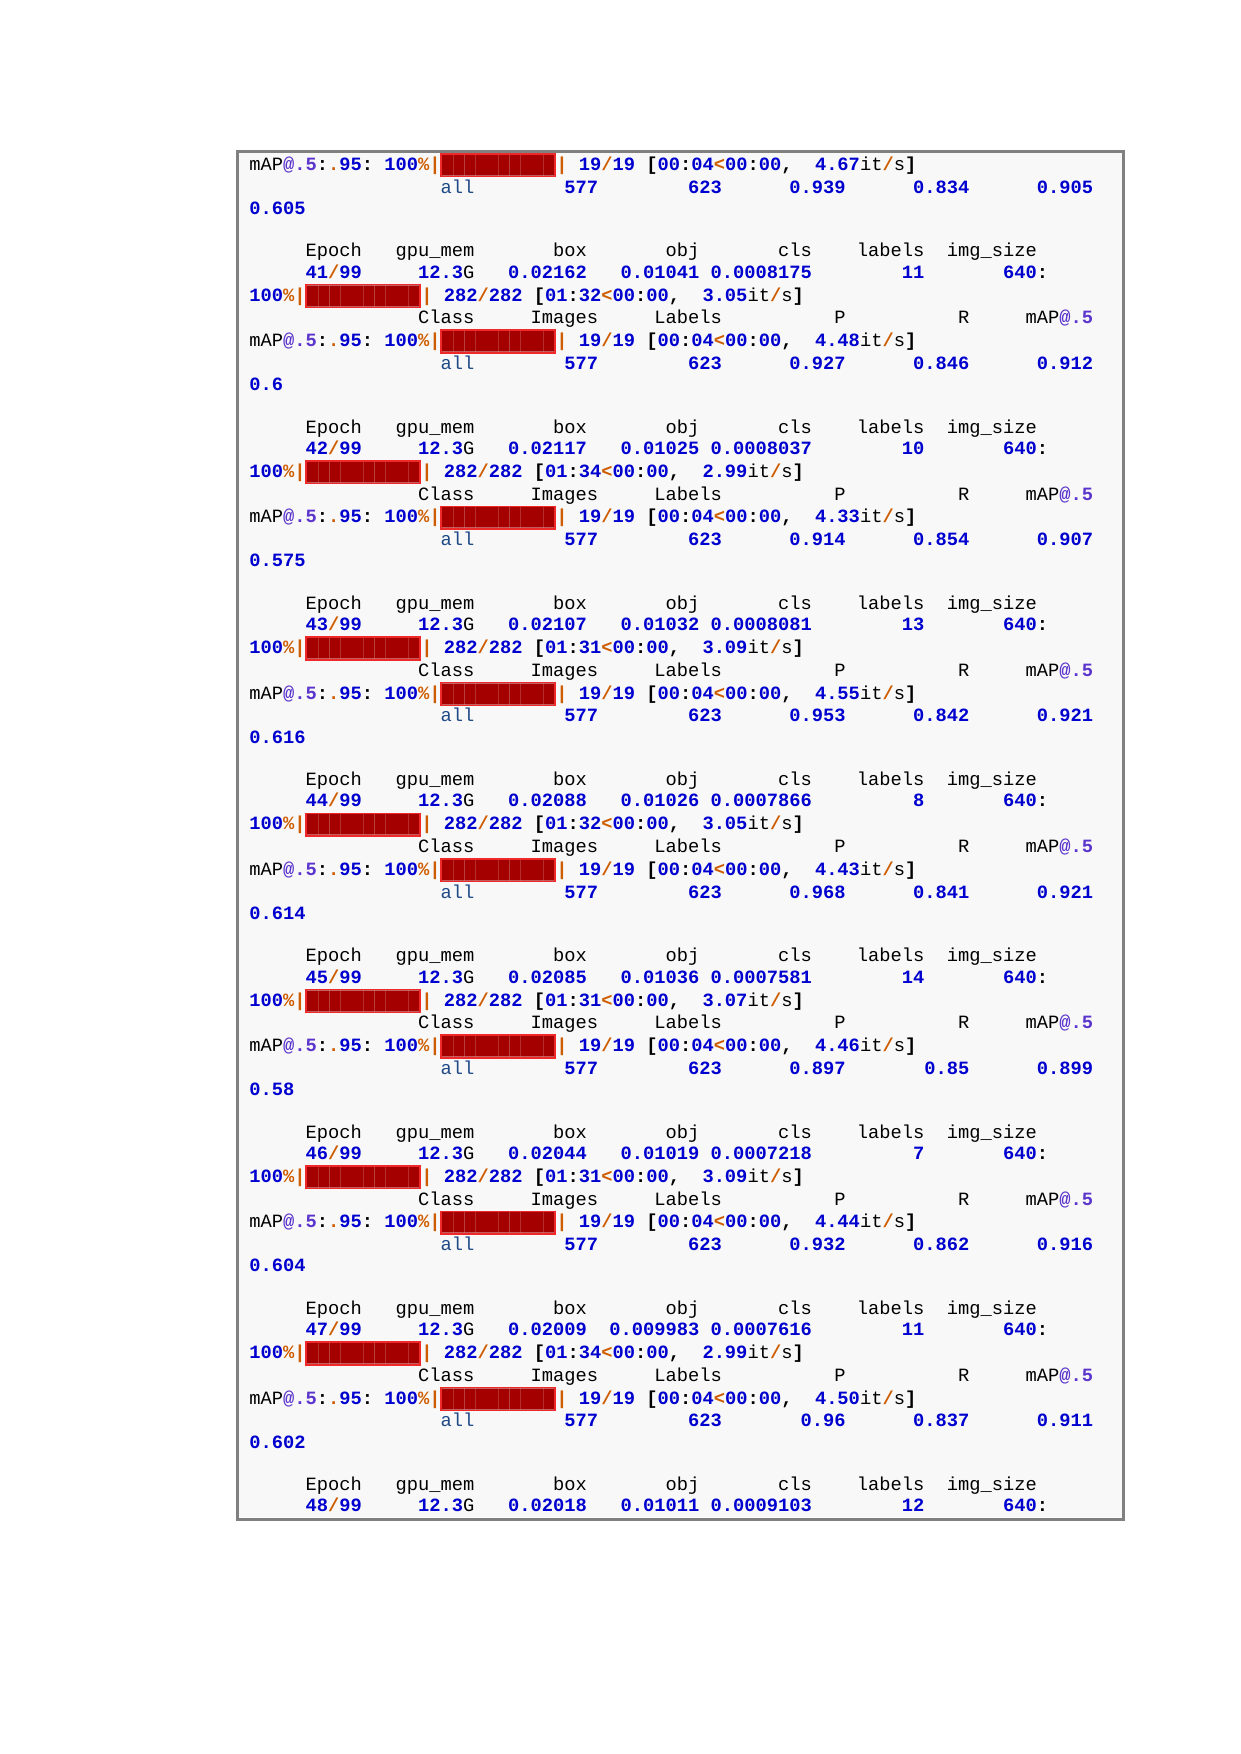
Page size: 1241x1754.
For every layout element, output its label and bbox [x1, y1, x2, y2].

table_header [239, 153, 1122, 1517]
